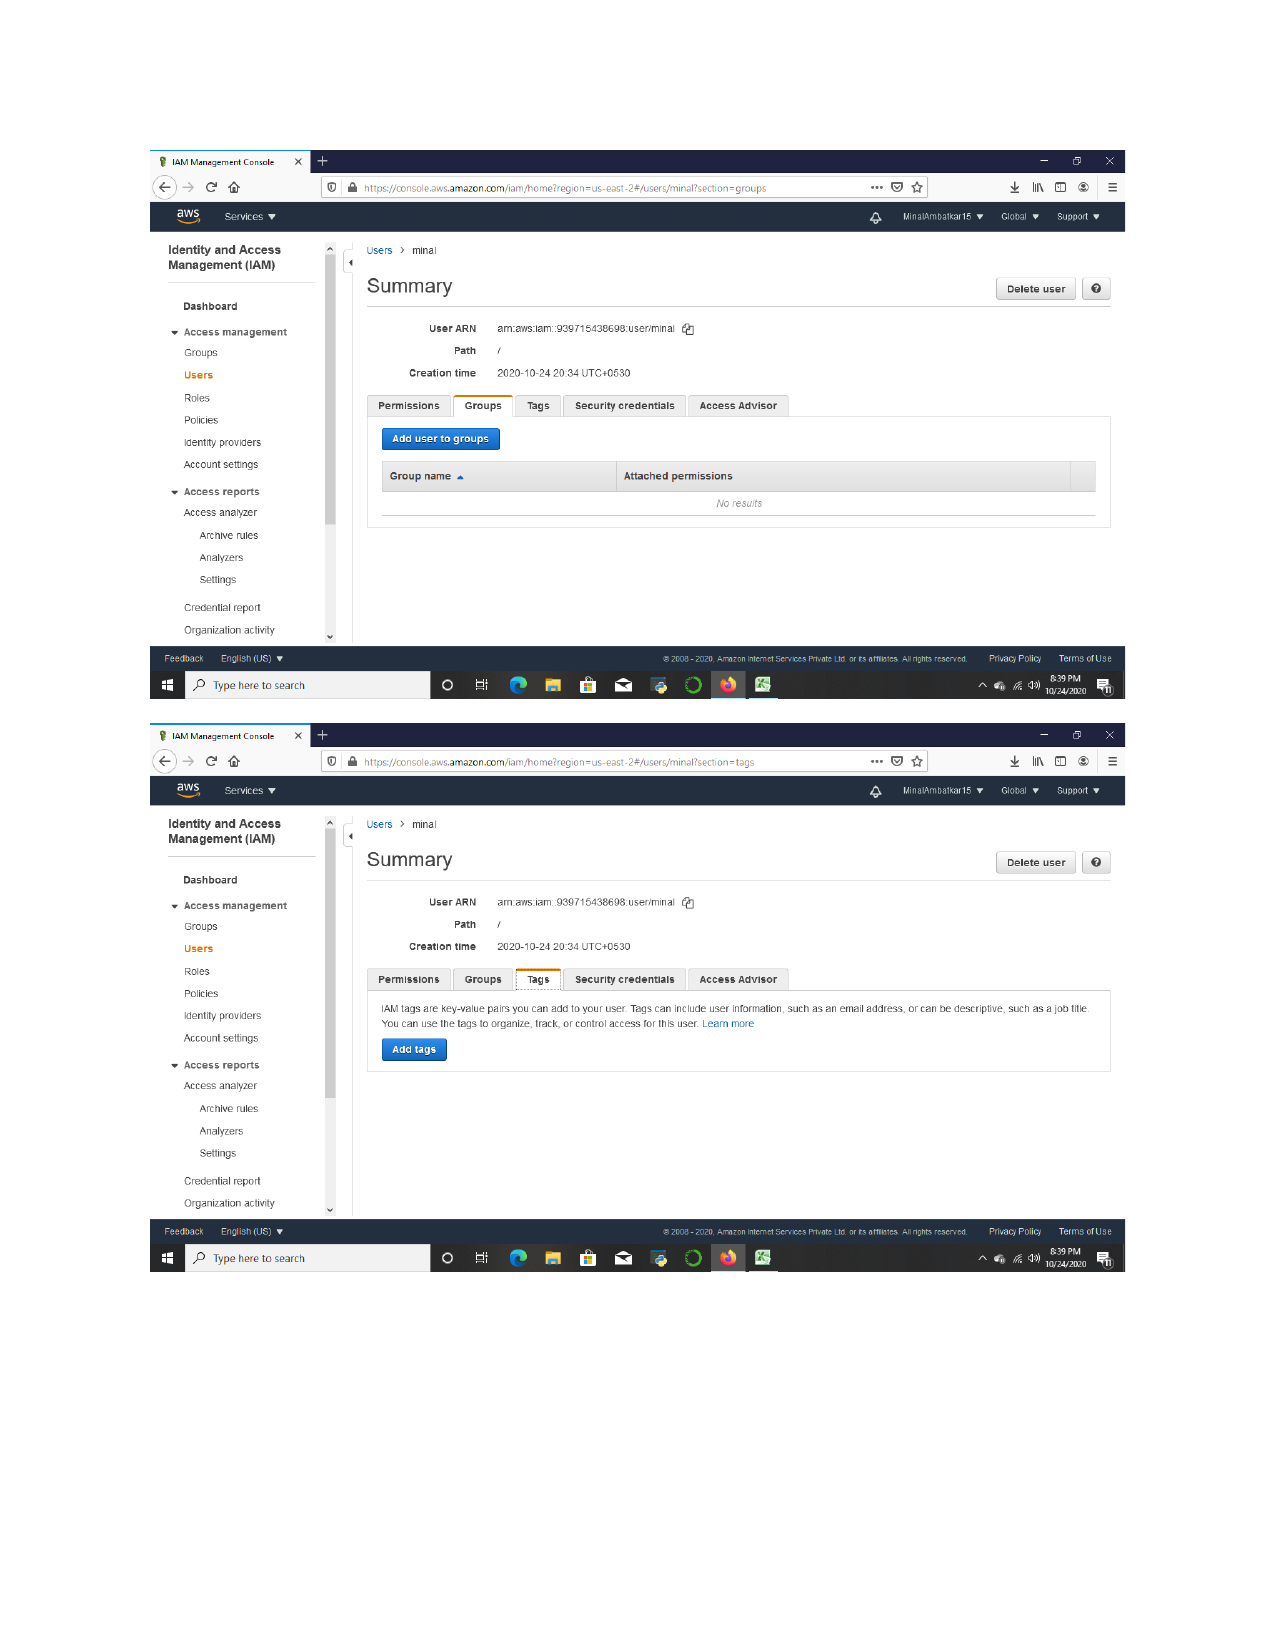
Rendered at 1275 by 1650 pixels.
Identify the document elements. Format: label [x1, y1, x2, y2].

picture [150, 723, 1125, 1272]
picture [150, 150, 1125, 699]
